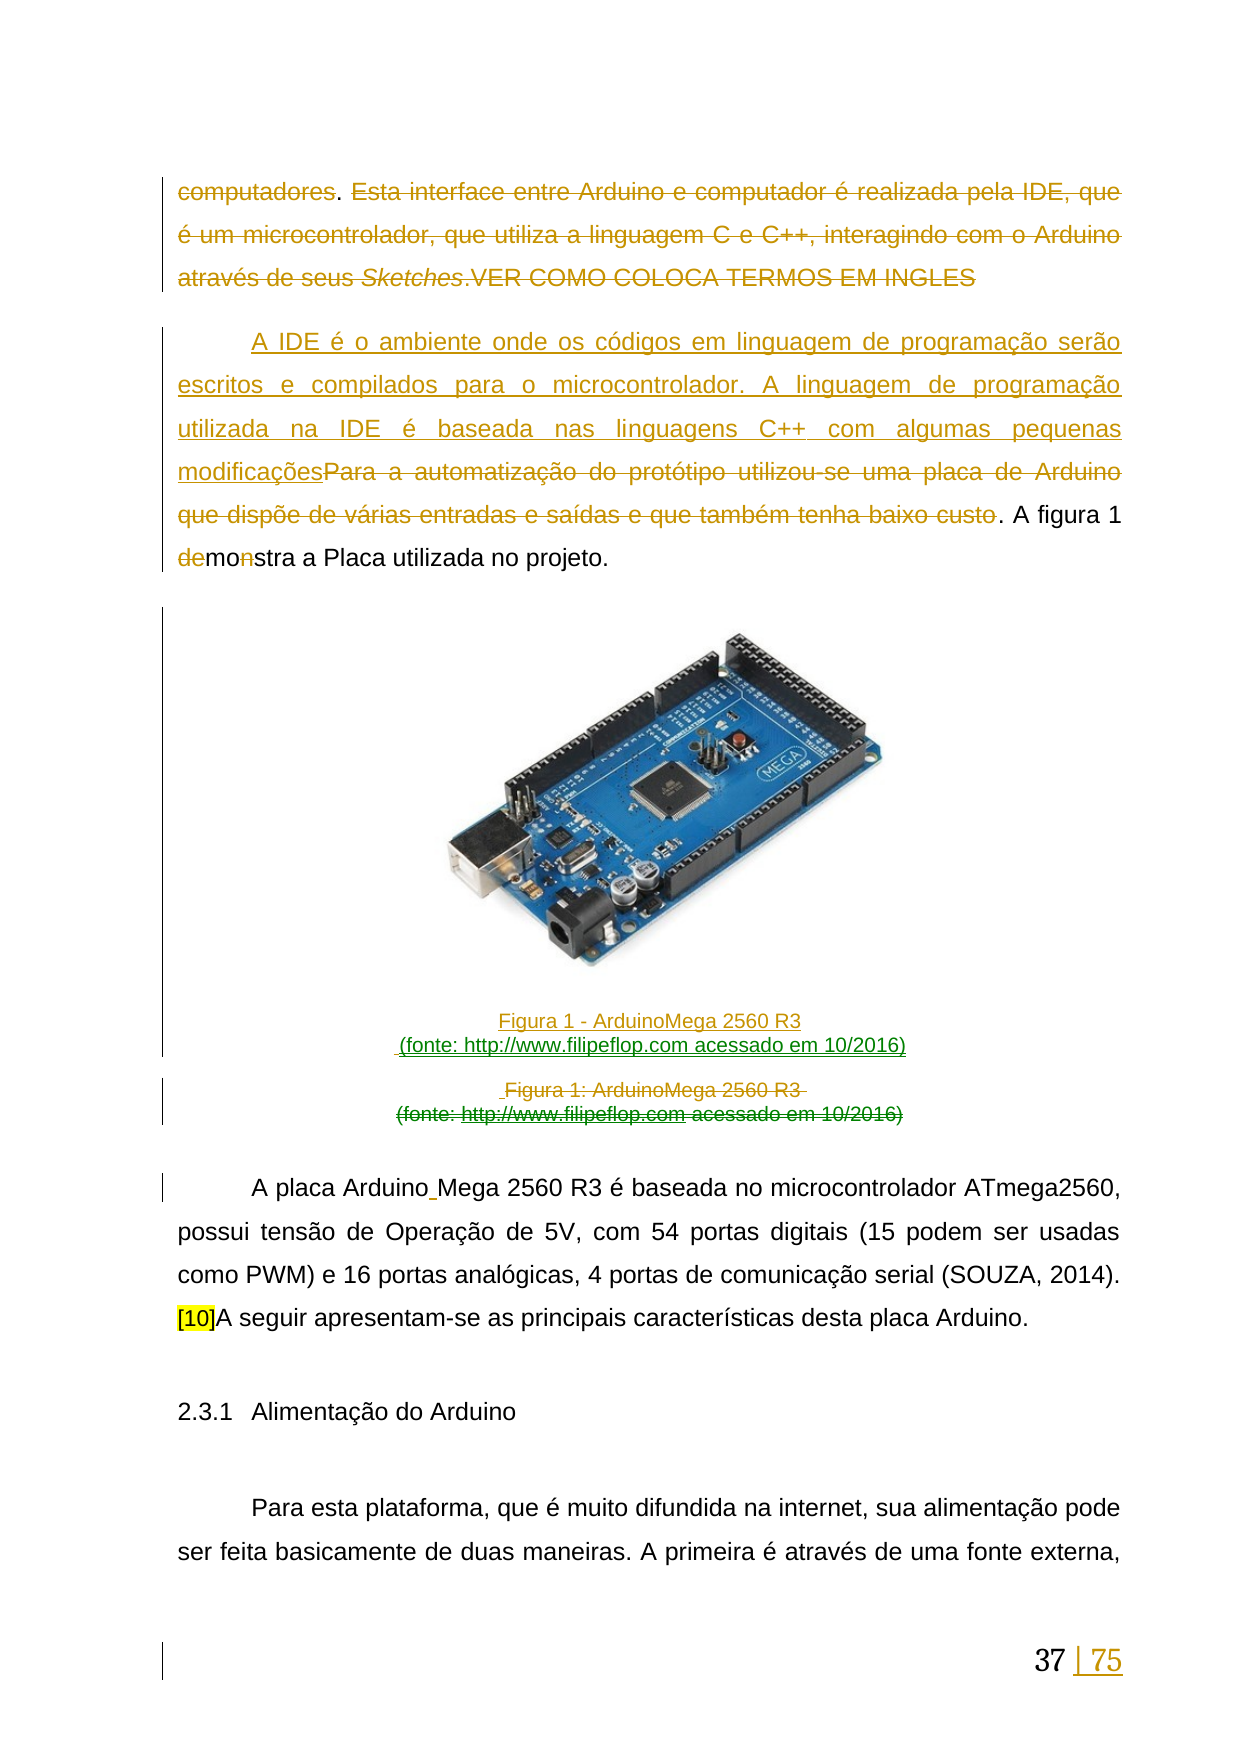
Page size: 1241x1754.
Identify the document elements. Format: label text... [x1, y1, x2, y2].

text . A figura 1 mostra a Placa utilizada no projeto. [177, 396, 1122, 439]
text . A figura 1 mostra a Placa utilizada no projeto. [177, 440, 1122, 572]
picture [396, 607, 903, 1009]
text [177, 177, 1122, 236]
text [177, 237, 1122, 292]
list A placa ArduinoMega 2560 R3 é baseada no microcontrolador ATmega2560, possui tensão de Operação de 5V, com 54 portas digitais (15 podem ser usadas como PWM) e 16 portas analógicas, 4 portas de comunicação serial (SOUZA, 2014).[10]A seguir apresentam-se as principais características desta placa Arduino. [177, 1173, 1122, 1331]
subtitle 2.3.1 Alimentação do Arduino [177, 1397, 1122, 1426]
text . A figura 1 mostra a Placa utilizada no projeto. [177, 327, 1122, 395]
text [177, 1493, 1122, 1565]
